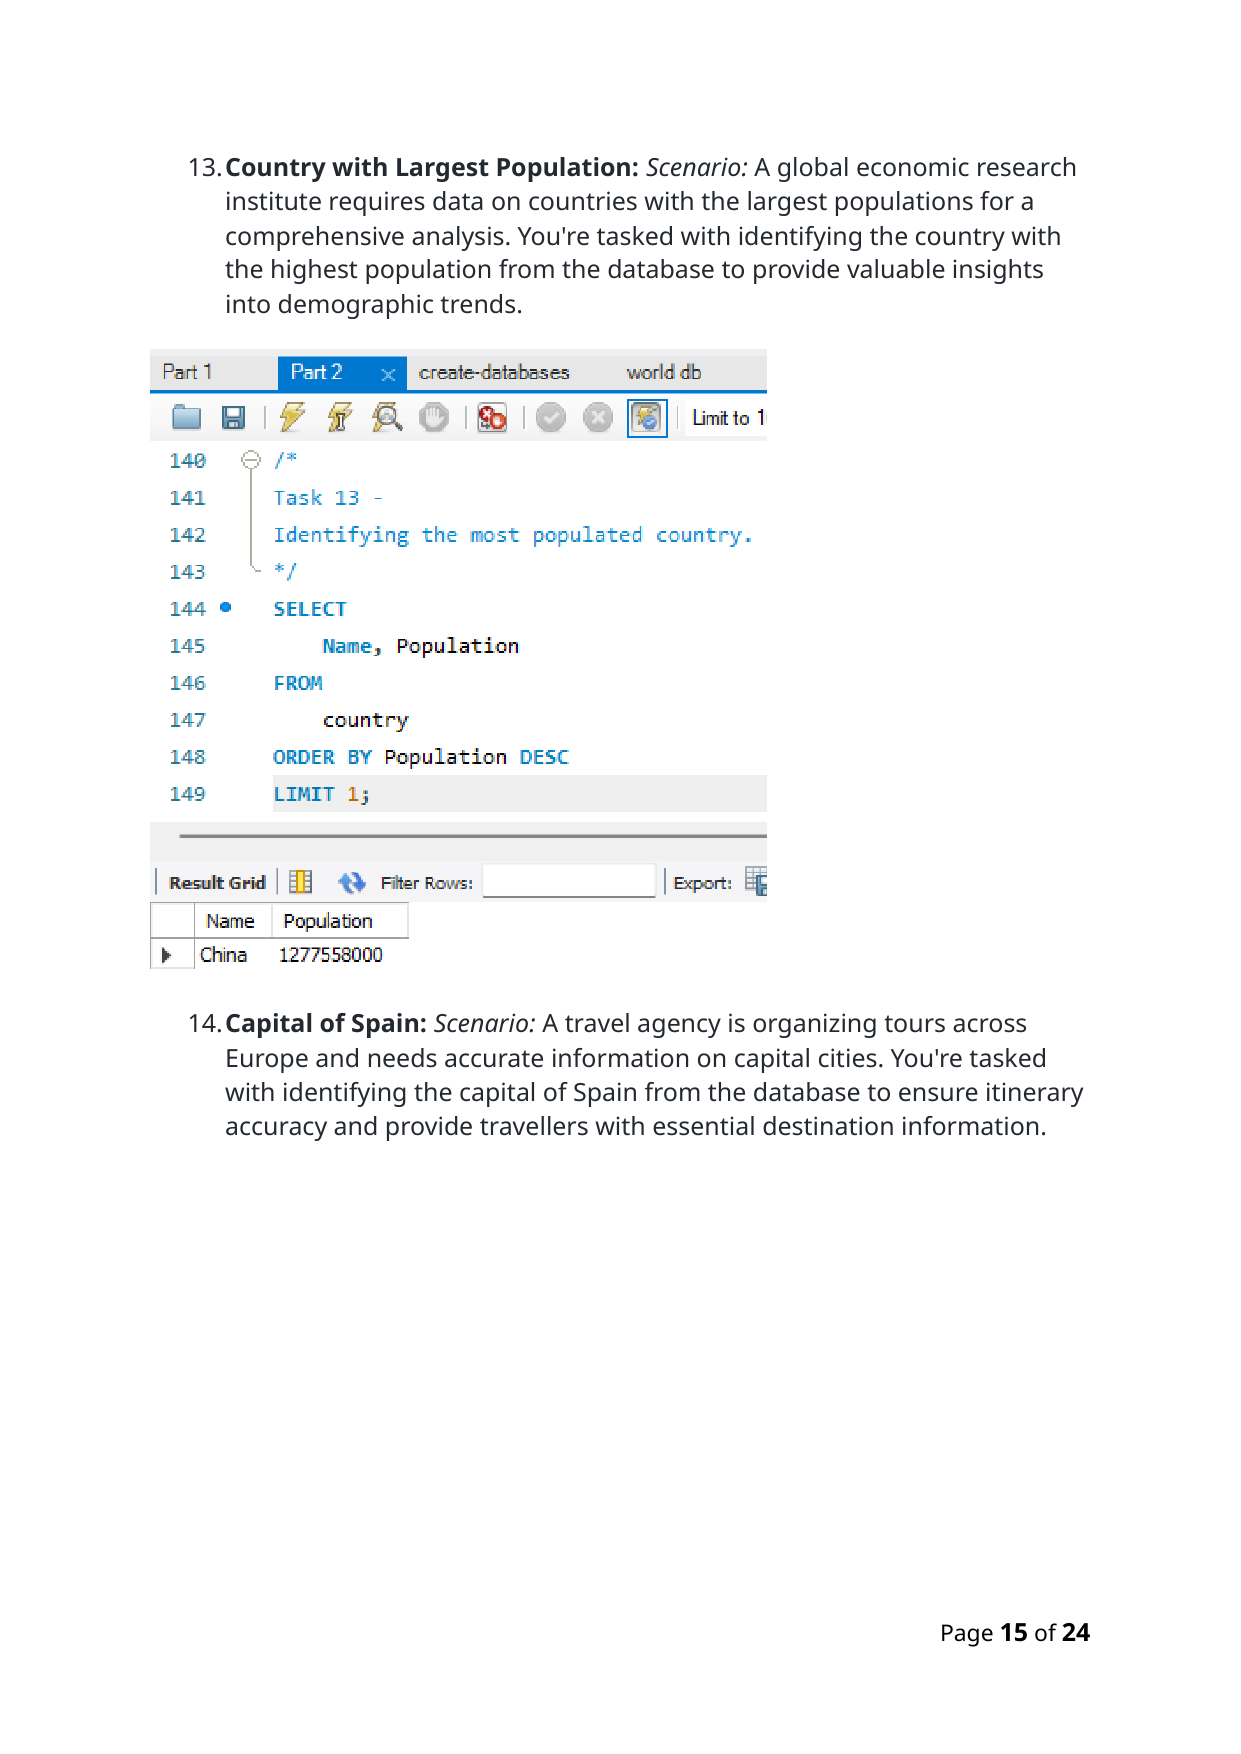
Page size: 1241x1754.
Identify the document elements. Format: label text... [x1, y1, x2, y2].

list Capital of Spain: Scenario: A travel agency is organizing tours across Europe and needs accurate information on capital cities. You're tasked with identifying the capital of Spain from the database to ensure itinerary accuracy and provide travellers with essential destination information. [187, 1006, 1090, 1142]
picture [150, 349, 767, 977]
list Country with Largest Population: Scenario: A global economic research institute requires data on countries with the largest populations for a comprehensive analysis. You're tasked with identifying the country with the highest population from the database to provide valuable insights into demographic trends. [187, 150, 1090, 320]
